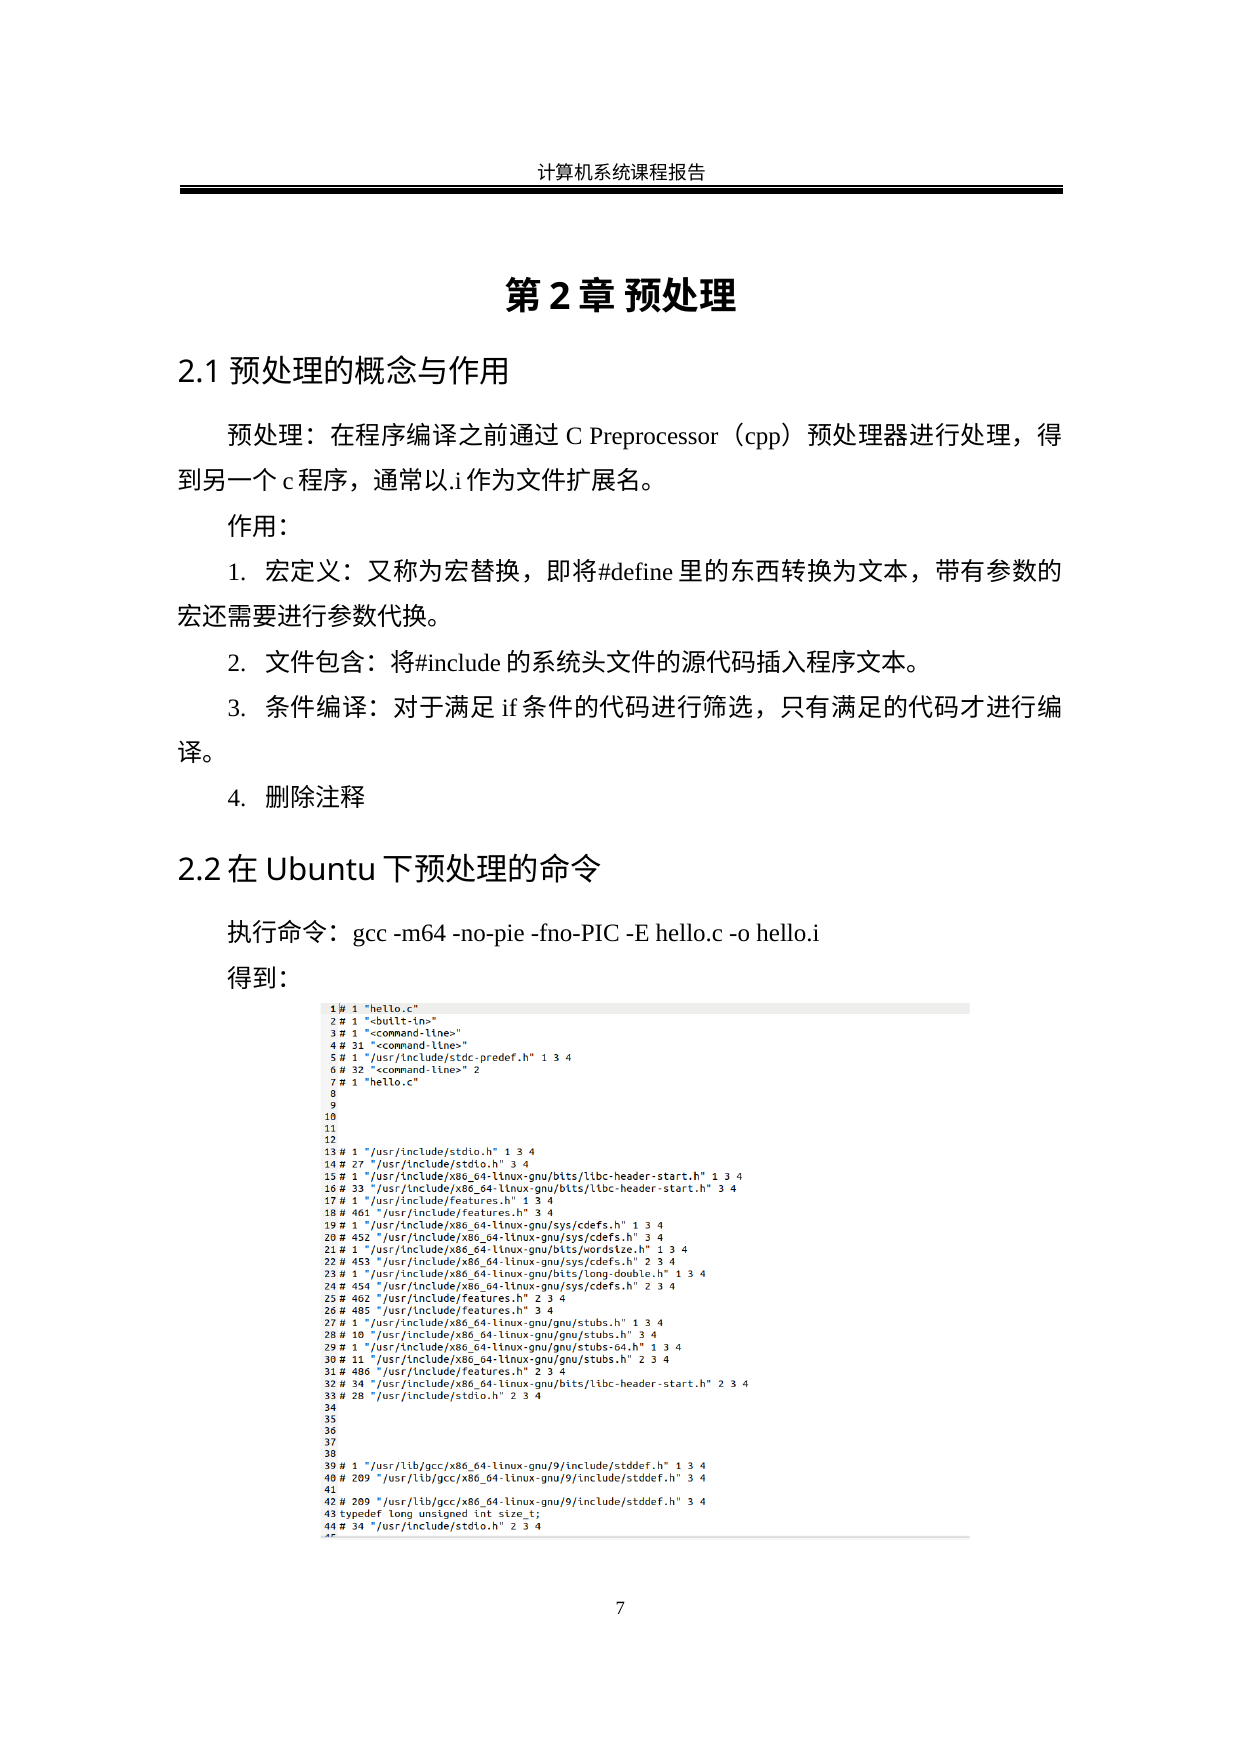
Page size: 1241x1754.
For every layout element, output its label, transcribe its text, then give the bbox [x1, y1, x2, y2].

list 文件包含：将#include的系统头文件的源代码插入程序文本。 [177, 642, 1063, 678]
subtitle 2.1 预处理的概念与作用 [177, 351, 1063, 390]
picture [320, 1003, 970, 1540]
list 得到： [177, 958, 1063, 994]
list 执行命令：gcc -m64 -no-pie -fno-PIC -E hello.c -o hello.i [177, 913, 1063, 949]
list 条件编译：对于满足if条件的代码进行筛选，只有满足的代码才进行编译。 [177, 687, 1063, 769]
list 宏定义：又称为宏替换，即将#define里的东西转换为文本，带有参数的宏还需要进行参数代换。 [177, 551, 1063, 633]
subtitle 第2章 预处理 [177, 242, 1063, 326]
text 作用： [177, 506, 1063, 542]
list 删除注释 [177, 778, 1063, 814]
list 预处理：在程序编译之前通过C Preprocessor（cpp）预处理器进行处理，得到另一个c程序，通常以.i作为文件扩展名。 [177, 415, 1063, 497]
subtitle 2.2在Ubuntu下预处理的命令 [177, 848, 1063, 888]
